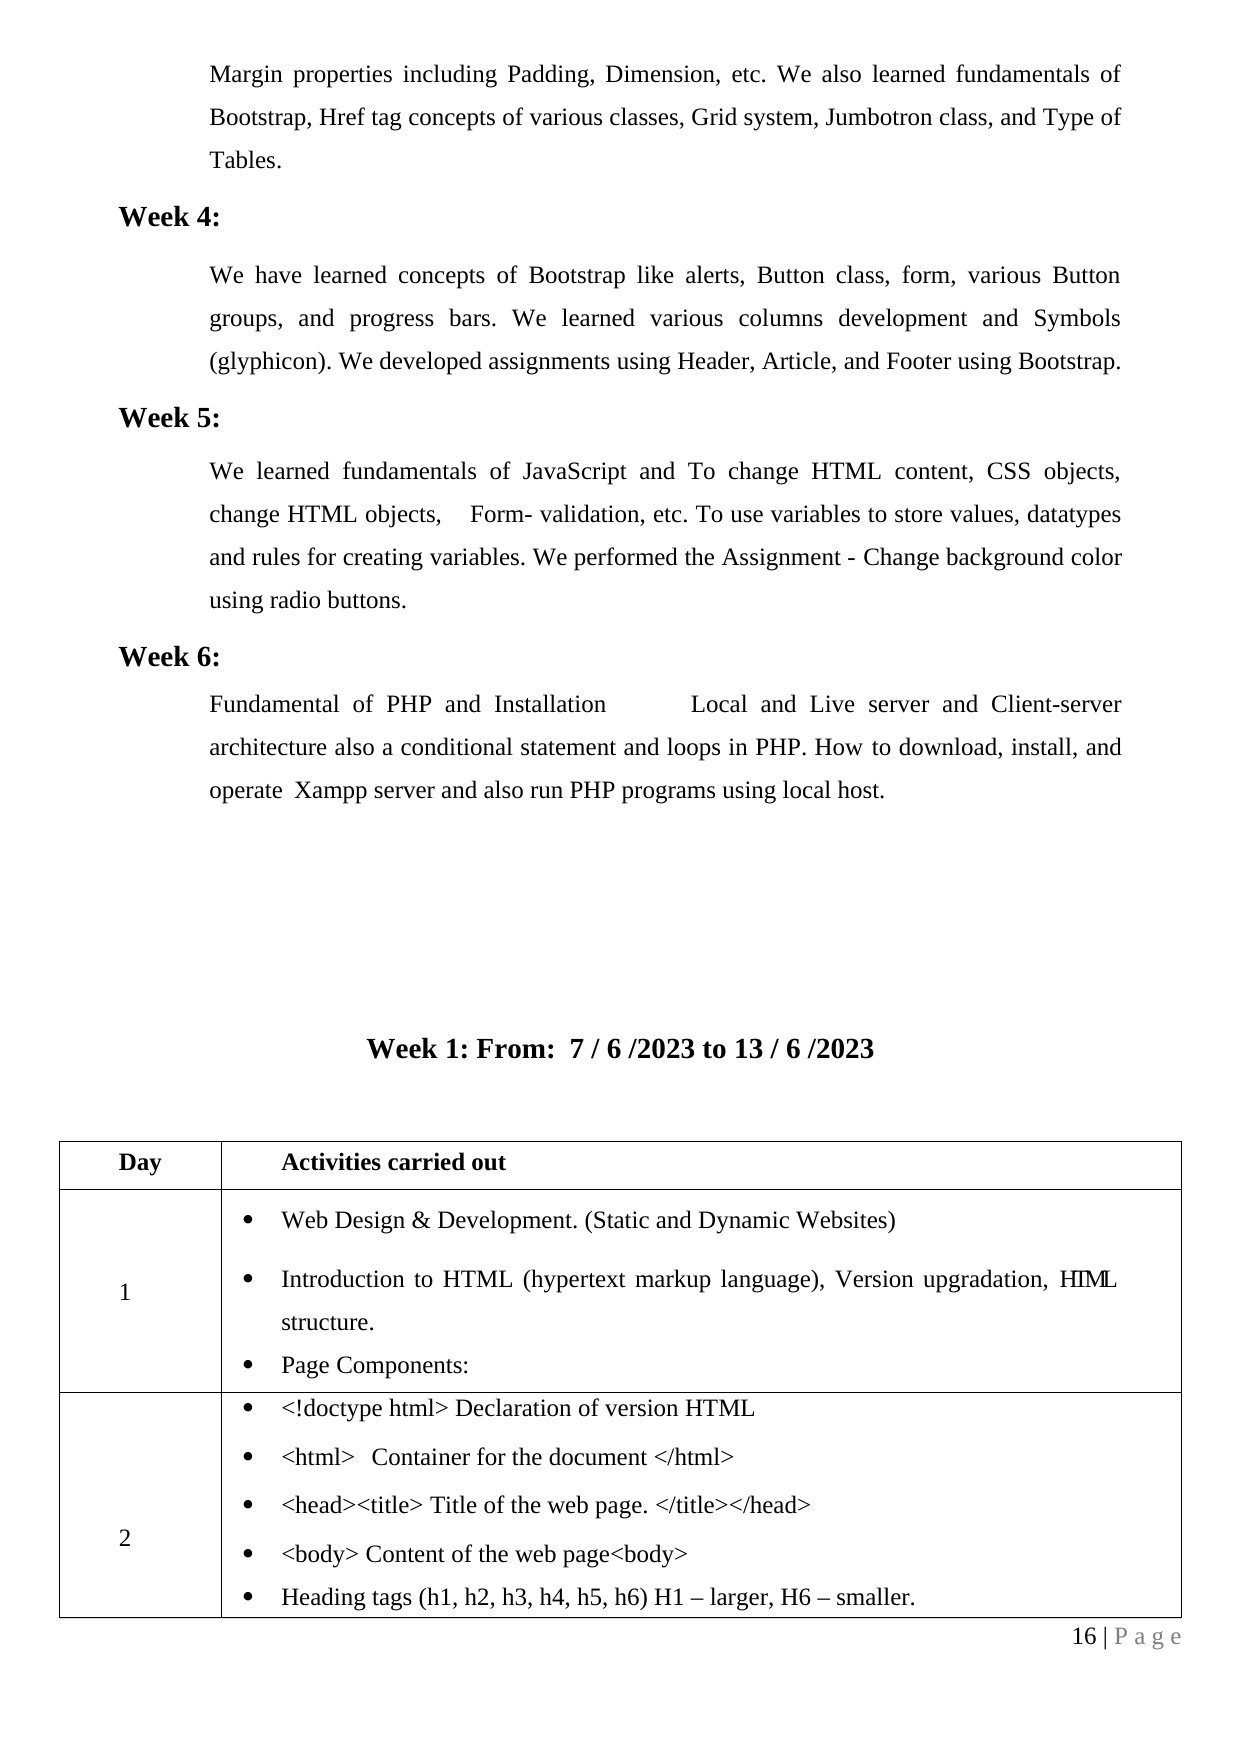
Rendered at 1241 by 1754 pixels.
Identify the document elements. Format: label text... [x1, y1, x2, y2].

subtitle Week 1: From: 7 / 6 /2023 to 13 / 6 /2023 [118, 1032, 1122, 1065]
table_cell 1 [60, 1190, 221, 1392]
text We learned fundamentals of JavaScript and To change HTML content, CSS objects, change HTML objects, Form- validation, etc. To use variables to store values, datatypes and rules for creating variables. We performed the Assignment - Change background color using radio buttons. [209, 456, 1122, 614]
text Week 5: [59, 400, 1122, 433]
text Week 6: [59, 639, 1122, 672]
table_header Day [60, 1142, 221, 1189]
text Fundamental of PHP and Installation Local and Live server and Client-server architecture also a conditional statement and loops in PHP. How to download, install, and operate Xampp server and also run PHP programs using local host. [209, 689, 1122, 804]
text Week 4: [59, 199, 1122, 232]
table_cell 2 [60, 1393, 221, 1617]
table_header Activities carried out [222, 1142, 1181, 1189]
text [209, 59, 1122, 174]
text We have learned concepts of Bootstrap like alerts, Button class, form, various Button groups, and progress bars. We learned various columns development and Symbols (glyphicon). We developed assignments using Header, Article, and Footer using Bootstrap. [209, 260, 1122, 375]
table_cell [222, 1393, 1181, 1617]
table_cell Web Design & Development. (Static and Dynamic Websites) Introduction to HTML (hypertext markup language), Version upgradation, HTML structure. Page Components: [222, 1190, 1181, 1392]
